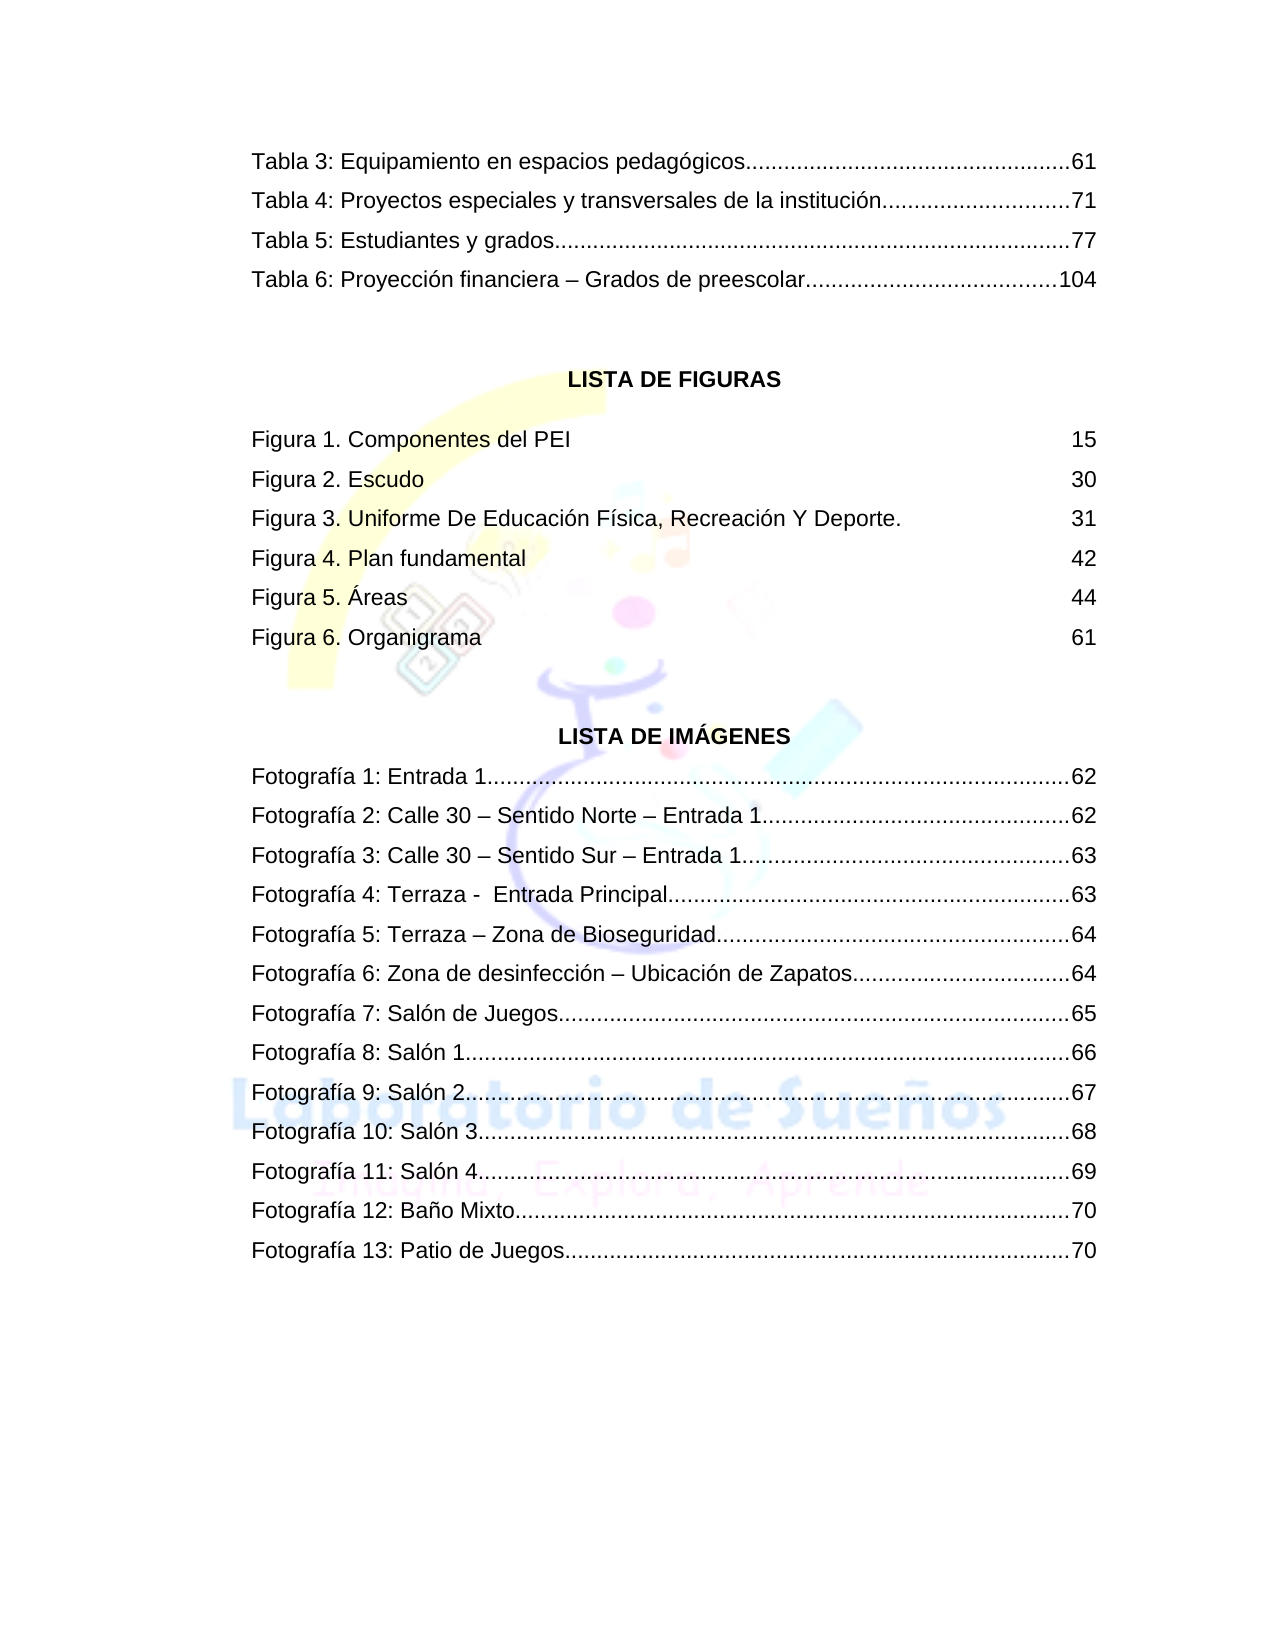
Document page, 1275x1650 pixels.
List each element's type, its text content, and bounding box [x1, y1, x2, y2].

text Fotografía 9: Salón 2 67 [177, 1079, 1098, 1105]
text Fotografía 12: Baño Mixto 70 [177, 1197, 1098, 1223]
text Fotografía 7: Salón de Juegos 65 [177, 1000, 1098, 1026]
text Tabla 4: Proyectos especiales y transversales de la institución 71 [177, 187, 1098, 213]
text Tabla 6: Proyección financiera – Grados de preescolar 104 [177, 266, 1098, 292]
text Tabla 5: Estudiantes y grados 77 [177, 227, 1098, 253]
text Fotografía 2: Calle 30 – Sentido Norte – Entrada 1 62 [177, 802, 1098, 829]
text Tabla 3: Equipamiento en espacios pedagógicos 61 [177, 148, 1098, 174]
text Fotografía 5: Terraza – Zona de Bioseguridad 64 [177, 921, 1098, 947]
text Fotografía 10: Salón 3 68 [177, 1118, 1098, 1144]
text Fotografía 6: Zona de desinfección – Ubicación de Zapatos 64 [177, 960, 1098, 987]
text Fotografía 13: Patio de Juegos 70 [177, 1237, 1098, 1263]
text LISTA DE FIGURAS [251, 366, 1098, 392]
text Fotografía 4: Terraza - Entrada Principal 63 [177, 881, 1098, 908]
text Fotografía 11: Salón 4 69 [177, 1158, 1098, 1184]
text Fotografía 3: Calle 30 – Sentido Sur – Entrada 1 63 [177, 842, 1098, 868]
text Fotografía 8: Salón 1 66 [177, 1039, 1098, 1066]
text Fotografía 1: Entrada 1 62 [177, 763, 1098, 789]
text LISTA DE IMÁGENES [177, 723, 1098, 750]
